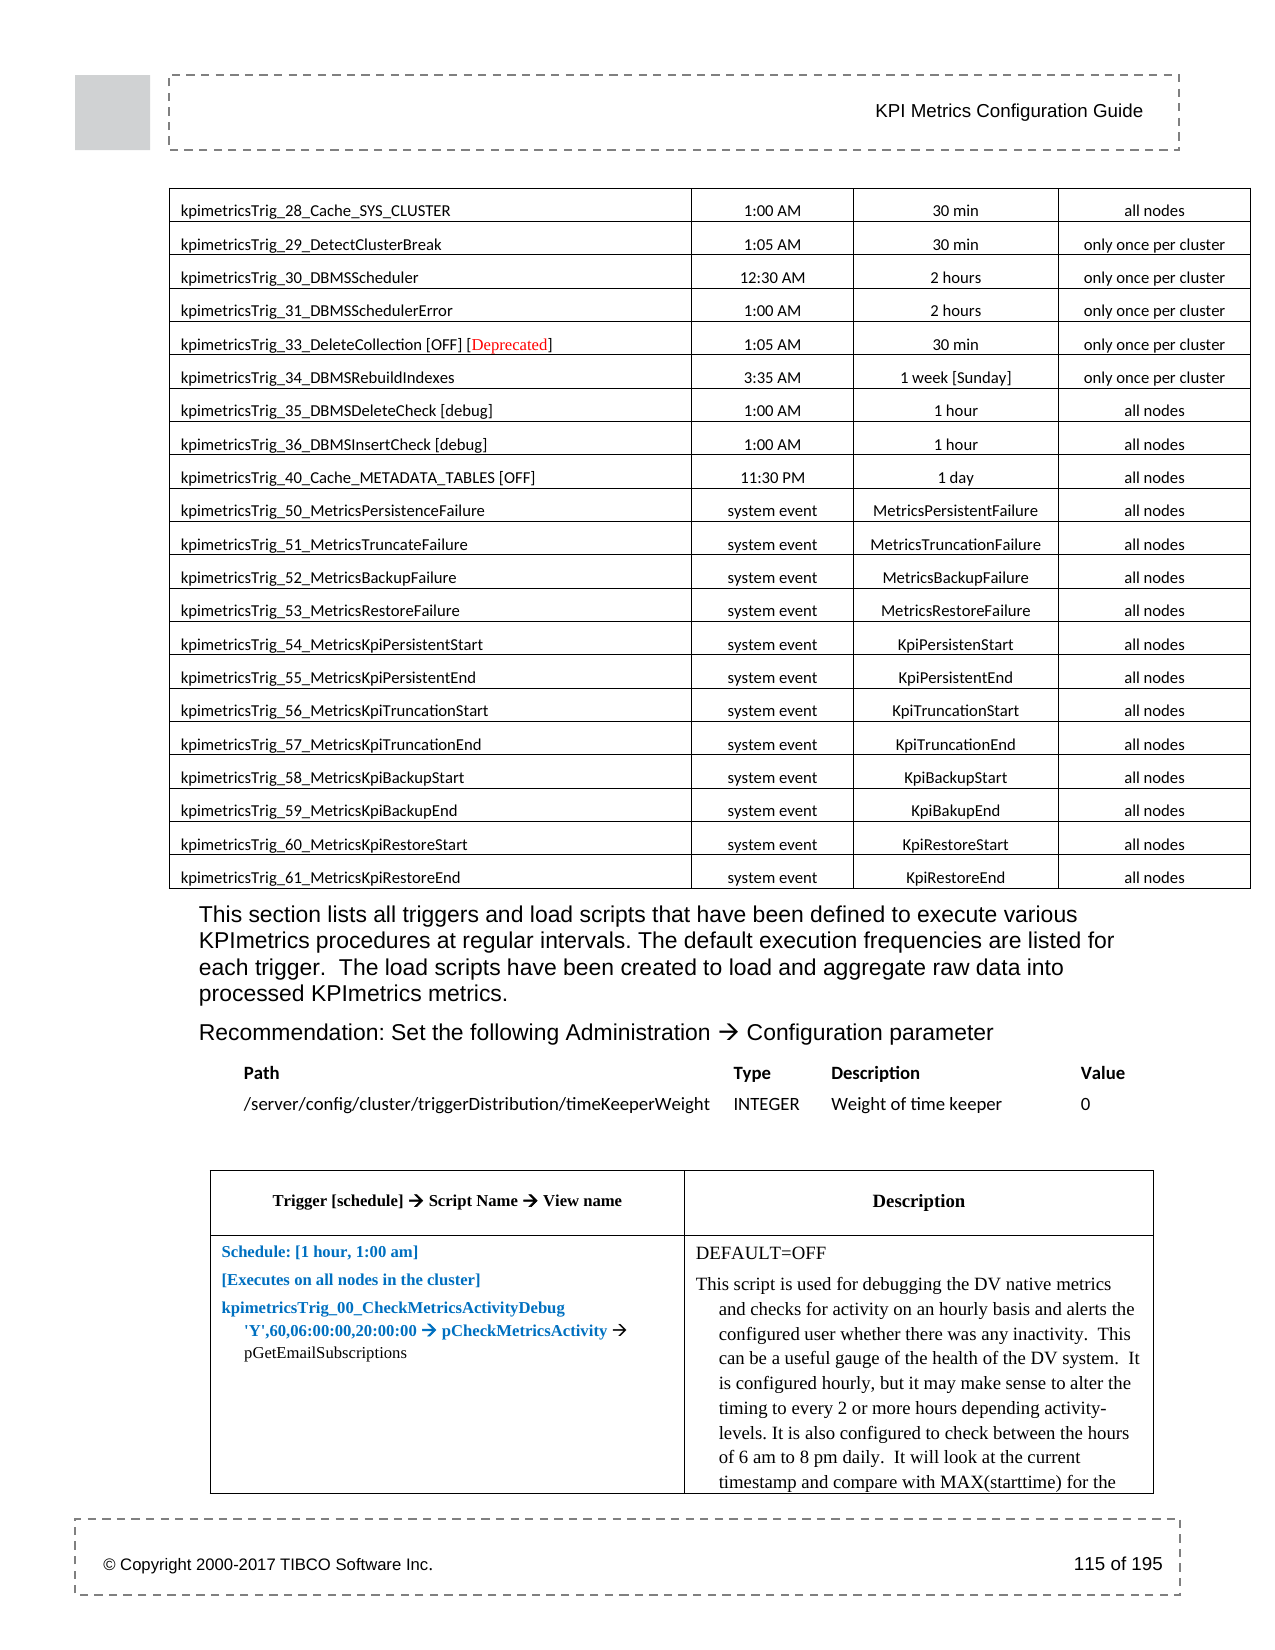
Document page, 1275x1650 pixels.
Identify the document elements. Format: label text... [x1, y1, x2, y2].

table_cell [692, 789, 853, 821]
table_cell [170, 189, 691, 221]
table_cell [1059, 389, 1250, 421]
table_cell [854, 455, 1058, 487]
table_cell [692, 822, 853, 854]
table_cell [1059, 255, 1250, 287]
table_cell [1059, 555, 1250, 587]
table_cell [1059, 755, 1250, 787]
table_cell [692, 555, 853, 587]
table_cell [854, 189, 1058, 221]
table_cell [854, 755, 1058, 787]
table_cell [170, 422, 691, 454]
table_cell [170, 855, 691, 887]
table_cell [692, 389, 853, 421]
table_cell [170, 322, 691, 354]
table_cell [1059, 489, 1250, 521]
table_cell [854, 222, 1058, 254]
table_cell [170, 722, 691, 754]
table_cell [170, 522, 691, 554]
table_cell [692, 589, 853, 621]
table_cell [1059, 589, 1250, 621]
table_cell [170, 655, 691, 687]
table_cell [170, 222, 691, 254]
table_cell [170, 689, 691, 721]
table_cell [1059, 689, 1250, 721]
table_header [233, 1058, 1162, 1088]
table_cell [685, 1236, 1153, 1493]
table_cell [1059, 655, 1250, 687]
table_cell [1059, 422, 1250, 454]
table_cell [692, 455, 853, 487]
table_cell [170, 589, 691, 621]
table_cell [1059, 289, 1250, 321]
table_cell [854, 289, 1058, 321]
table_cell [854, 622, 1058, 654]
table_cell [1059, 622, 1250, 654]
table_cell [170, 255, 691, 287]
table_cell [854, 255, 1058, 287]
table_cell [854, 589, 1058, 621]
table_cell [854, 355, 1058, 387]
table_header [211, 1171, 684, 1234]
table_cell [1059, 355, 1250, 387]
text This section lists all triggers and load scripts that have been defined to execute various KPImetrics procedures at regular intervals. The default execution frequencies are listed for each trigger. The load scripts have been created to load and aggregate raw data into processed KPImetrics metrics. [199, 901, 1162, 1006]
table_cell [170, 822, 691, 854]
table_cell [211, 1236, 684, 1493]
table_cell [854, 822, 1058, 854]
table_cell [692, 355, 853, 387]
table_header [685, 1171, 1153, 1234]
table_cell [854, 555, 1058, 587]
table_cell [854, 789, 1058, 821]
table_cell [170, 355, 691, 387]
text Recommendation: Set the following Administration Configuration parameter [199, 1019, 1162, 1045]
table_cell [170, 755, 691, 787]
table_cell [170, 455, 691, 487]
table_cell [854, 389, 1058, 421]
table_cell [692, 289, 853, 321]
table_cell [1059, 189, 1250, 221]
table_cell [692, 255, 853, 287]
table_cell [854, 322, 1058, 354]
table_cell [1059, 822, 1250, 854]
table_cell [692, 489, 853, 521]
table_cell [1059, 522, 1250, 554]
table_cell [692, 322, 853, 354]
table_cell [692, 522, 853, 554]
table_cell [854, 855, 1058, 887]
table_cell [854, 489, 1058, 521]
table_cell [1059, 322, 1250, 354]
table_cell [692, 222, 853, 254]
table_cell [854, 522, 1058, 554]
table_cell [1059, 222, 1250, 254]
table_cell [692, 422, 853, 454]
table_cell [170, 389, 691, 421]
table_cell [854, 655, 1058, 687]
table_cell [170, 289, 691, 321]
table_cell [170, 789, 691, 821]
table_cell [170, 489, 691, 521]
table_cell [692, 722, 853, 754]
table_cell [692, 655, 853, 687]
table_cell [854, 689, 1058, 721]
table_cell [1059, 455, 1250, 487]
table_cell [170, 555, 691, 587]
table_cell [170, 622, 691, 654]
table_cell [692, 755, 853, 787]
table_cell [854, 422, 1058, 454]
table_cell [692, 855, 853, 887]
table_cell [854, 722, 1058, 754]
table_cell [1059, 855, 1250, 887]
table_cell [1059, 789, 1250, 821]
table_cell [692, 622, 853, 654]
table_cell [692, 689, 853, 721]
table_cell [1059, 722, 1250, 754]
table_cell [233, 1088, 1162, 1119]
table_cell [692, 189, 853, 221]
